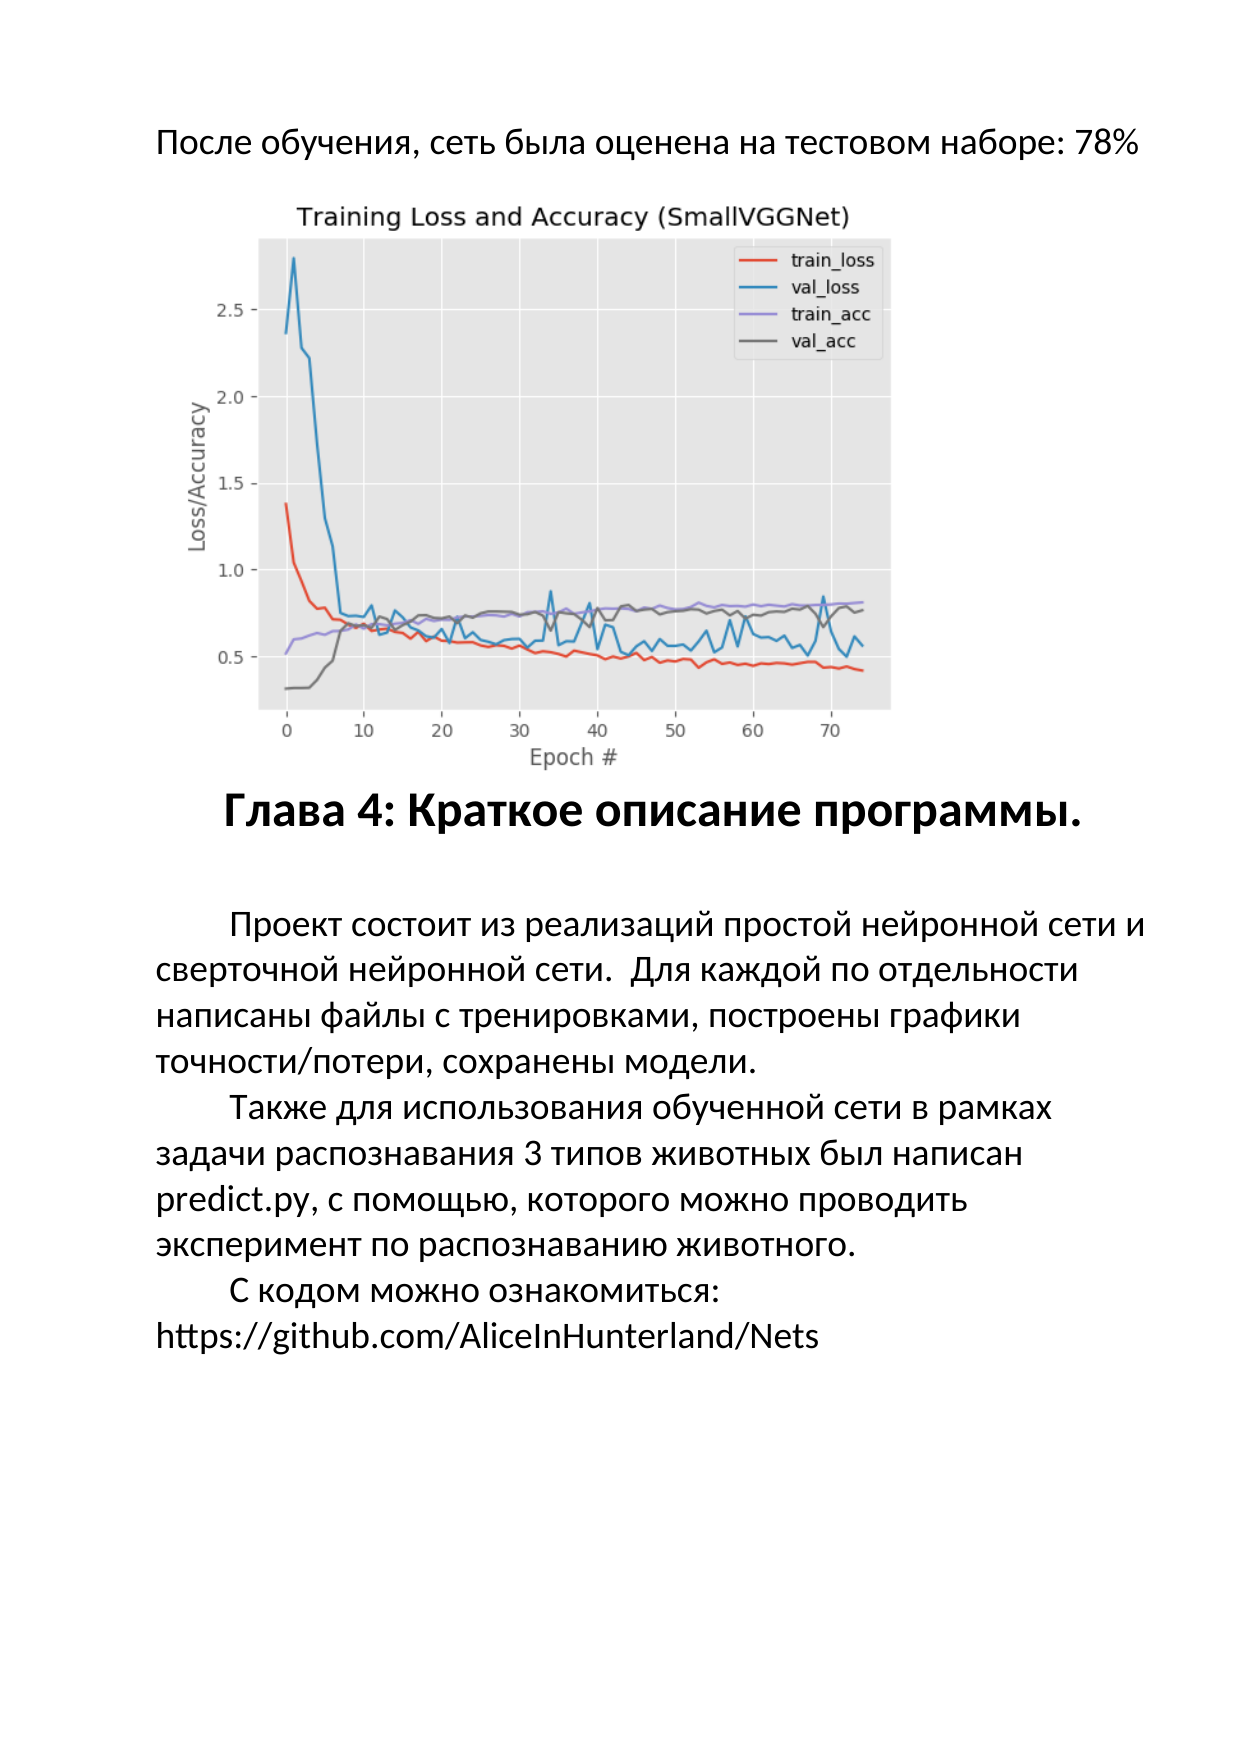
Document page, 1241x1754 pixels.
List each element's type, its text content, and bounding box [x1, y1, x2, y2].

list Глава 4: Краткое описание программы. [156, 777, 1152, 838]
picture [155, 163, 973, 778]
list Также для использования обученной сети в рамках задачи распознавания 3 типов животных был написан predict.py, с помощью, которого можно проводить эксперимент по распознаванию животного. [155, 1083, 1152, 1266]
list Проект состоит из реализаций простой нейронной сети и сверточной нейронной сети. Для каждой по отдельности написаны файлы с тренировками, построены графики точности/потери, сохранены модели. [155, 899, 1152, 1083]
list С кодом можно ознакомиться: https://github.com/AliceInHunterland/Nets [155, 1266, 1152, 1358]
